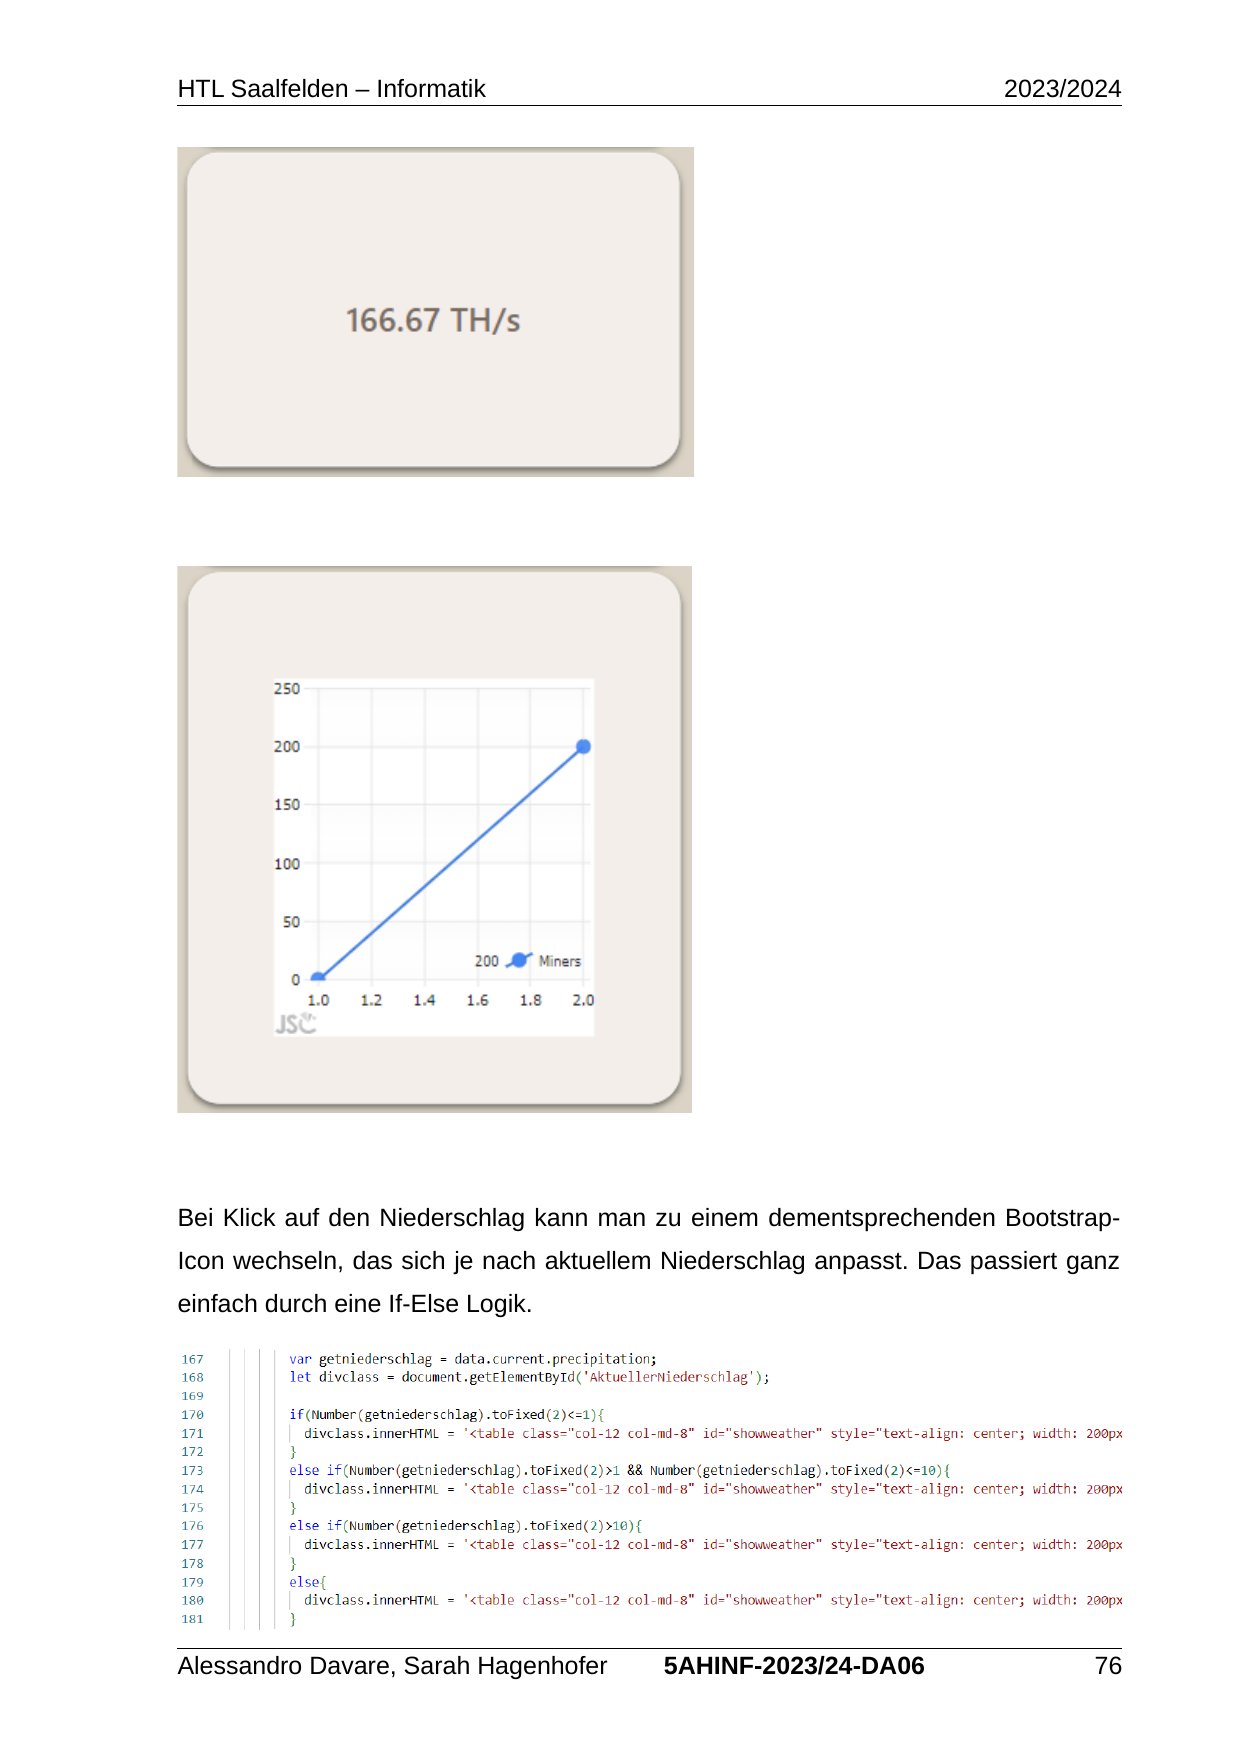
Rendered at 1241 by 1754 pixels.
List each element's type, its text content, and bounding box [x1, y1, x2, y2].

picture [177, 1349, 1123, 1630]
picture [177, 566, 692, 1113]
picture [177, 147, 695, 477]
text Bei Klick auf den Niederschlag kann man zu einem dementsprechenden Bootstrap-Icon wechseln, das sich je nach aktuellem Niederschlag anpasst. Das passiert ganz einfach durch eine If-Else Logik. [177, 1203, 1122, 1318]
